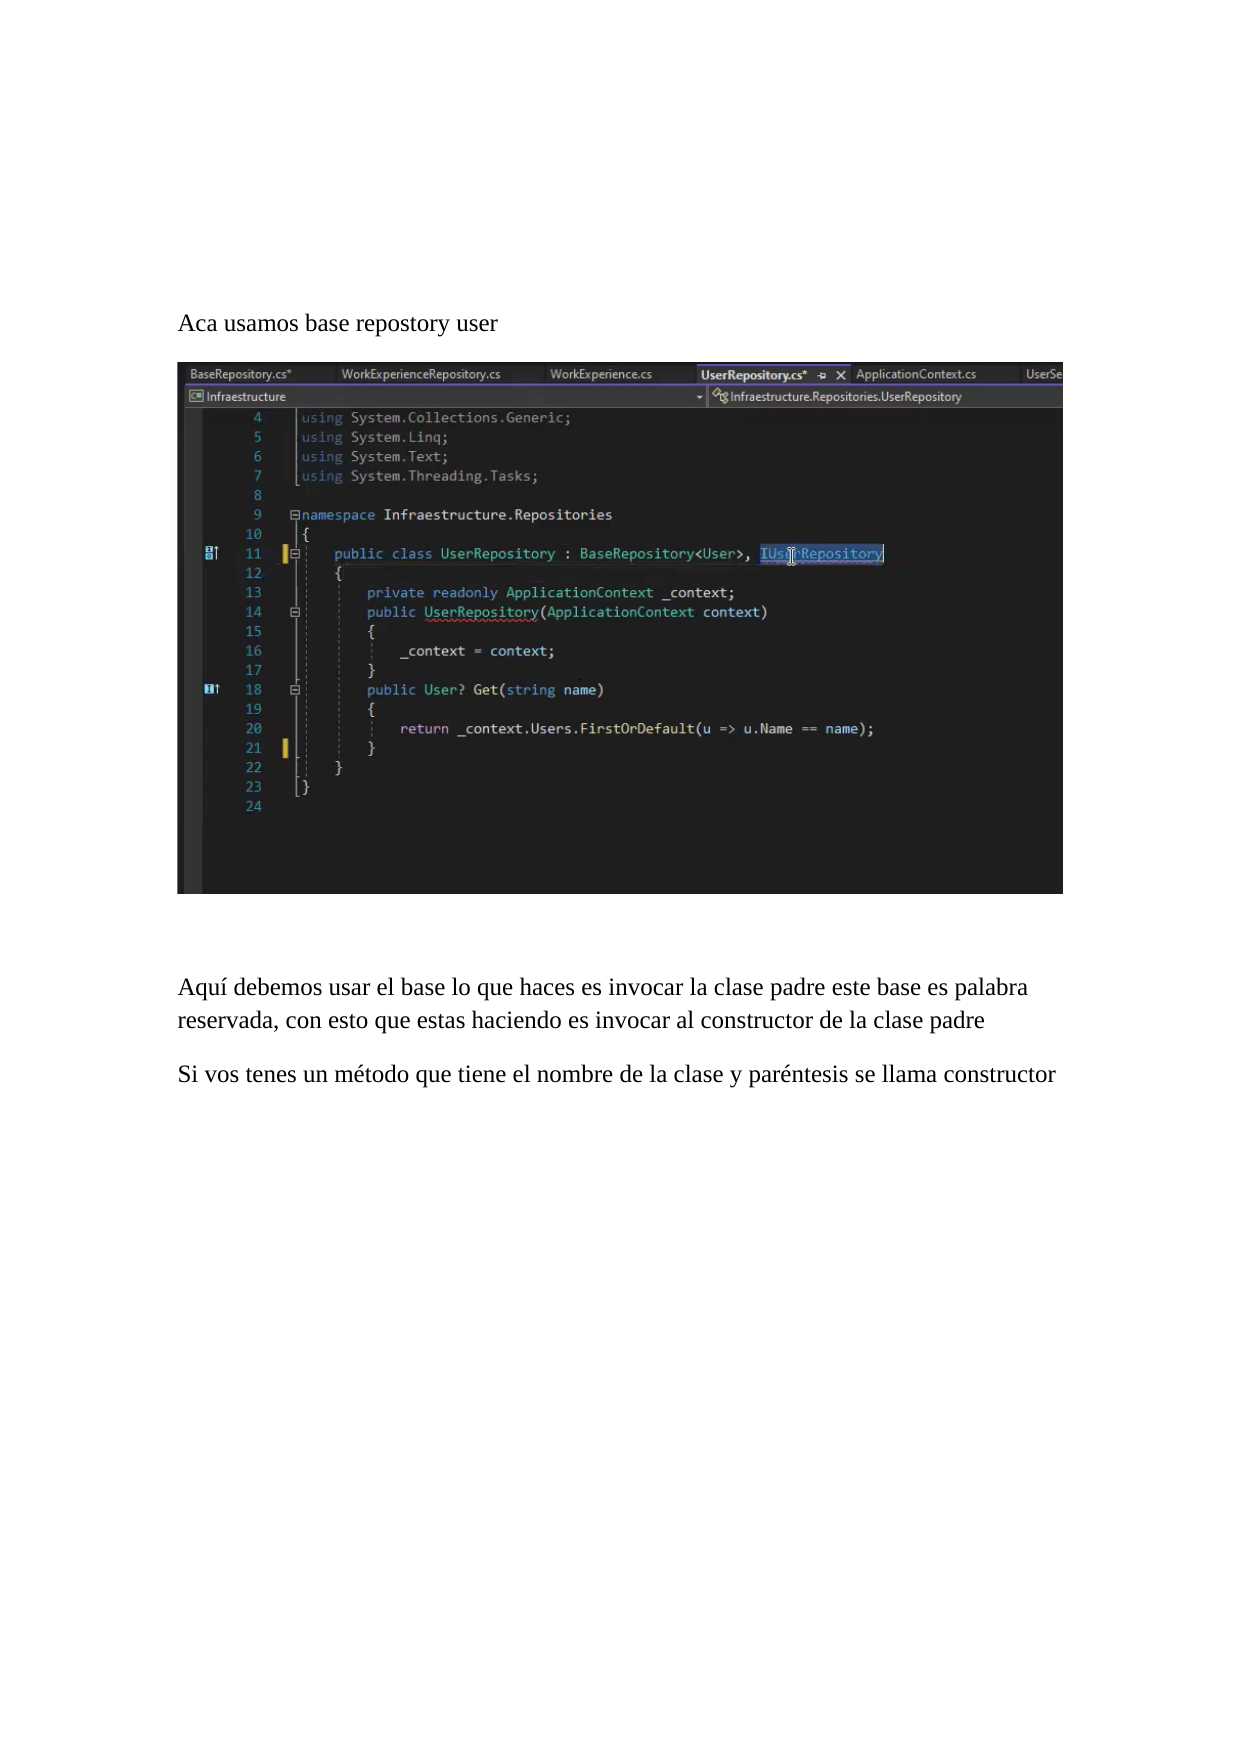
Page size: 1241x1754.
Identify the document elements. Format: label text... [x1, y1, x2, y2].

text Aca usamos base repostory user [177, 308, 1063, 337]
picture [177, 362, 1063, 894]
text Si vos tenes un método que tiene el nombre de la clase y paréntesis se llama constructor [177, 1059, 1063, 1088]
text Aquí debemos usar el base lo que haces es invocar la clase padre este base es palabra reservada, con esto que estas haciendo es invocar al constructor de la clase padre [177, 972, 1063, 1034]
